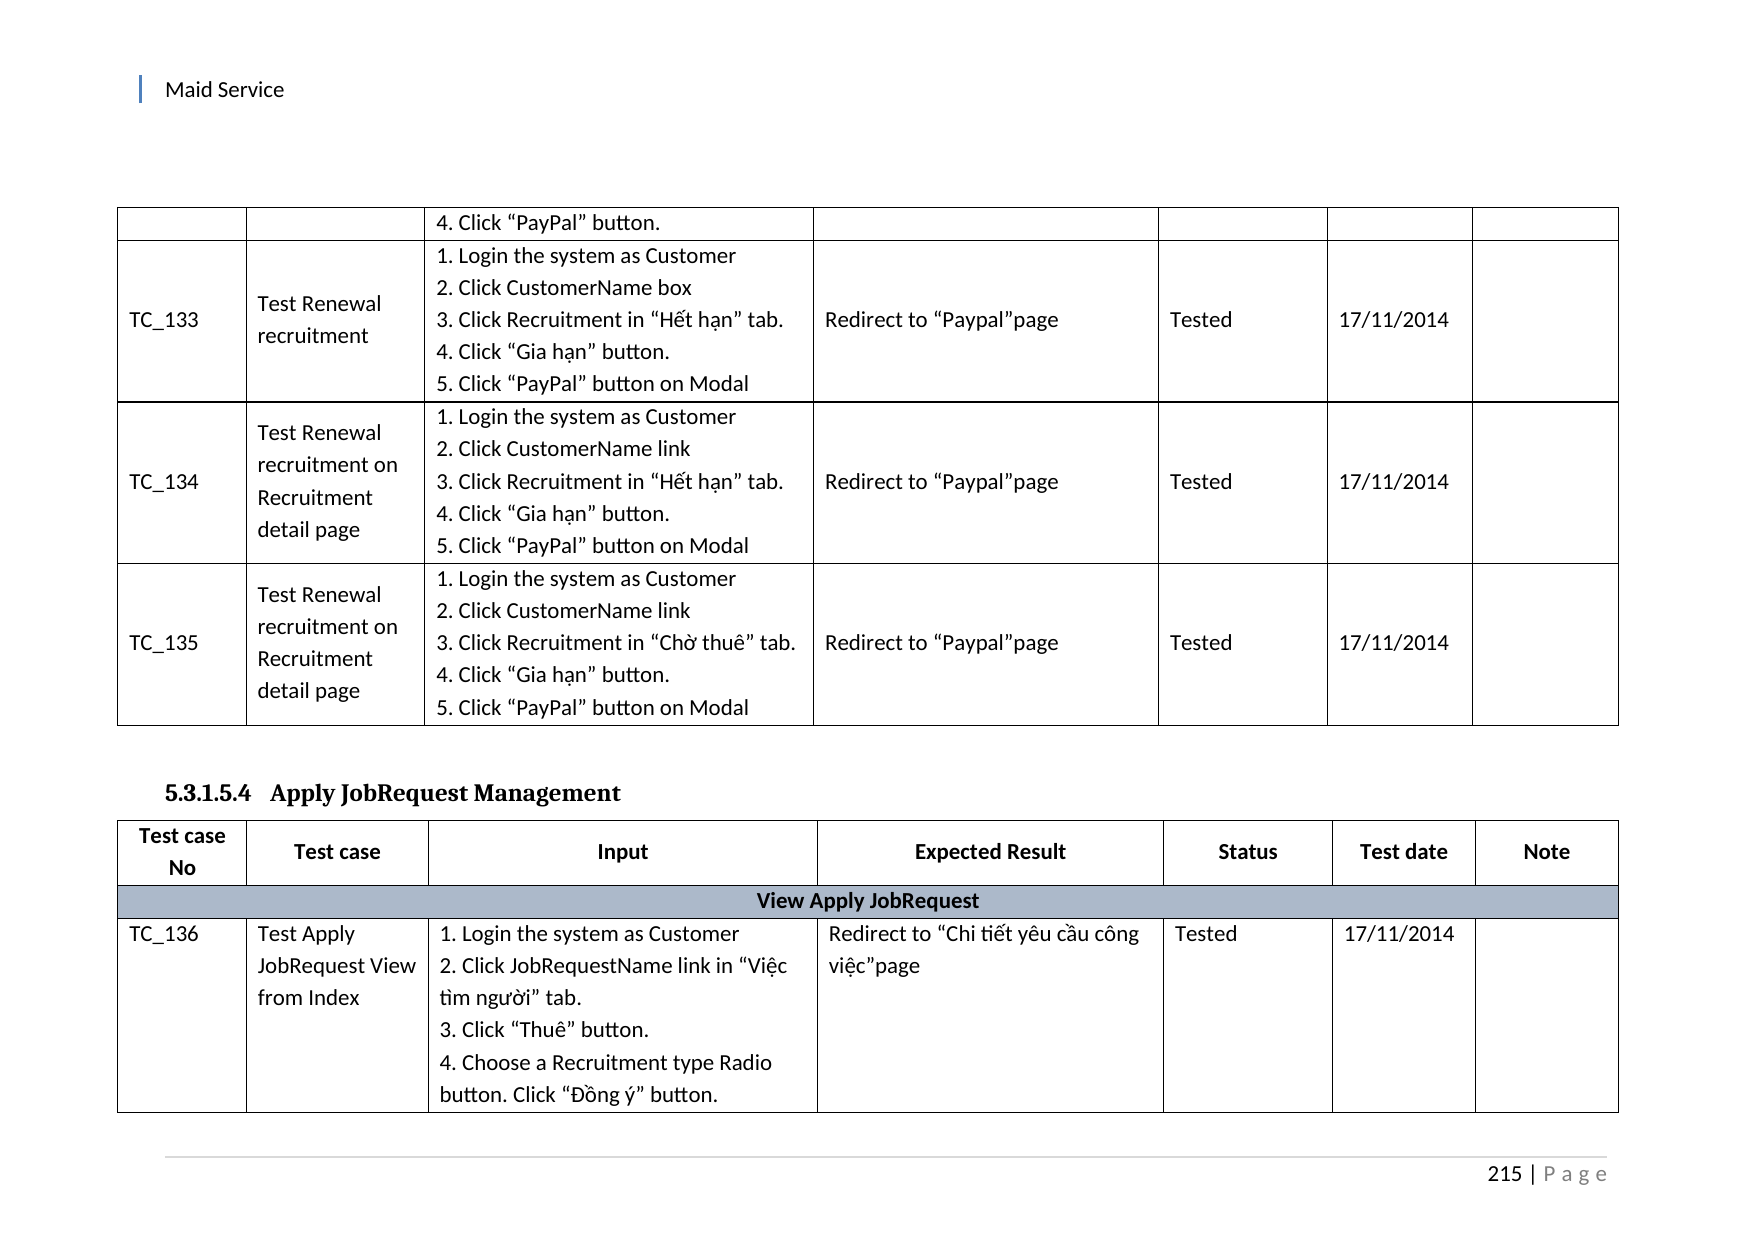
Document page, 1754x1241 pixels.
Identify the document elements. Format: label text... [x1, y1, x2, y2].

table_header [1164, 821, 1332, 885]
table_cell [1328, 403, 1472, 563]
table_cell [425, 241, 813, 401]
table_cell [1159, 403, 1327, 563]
subtitle Apply JobRequest Management [165, 779, 1607, 807]
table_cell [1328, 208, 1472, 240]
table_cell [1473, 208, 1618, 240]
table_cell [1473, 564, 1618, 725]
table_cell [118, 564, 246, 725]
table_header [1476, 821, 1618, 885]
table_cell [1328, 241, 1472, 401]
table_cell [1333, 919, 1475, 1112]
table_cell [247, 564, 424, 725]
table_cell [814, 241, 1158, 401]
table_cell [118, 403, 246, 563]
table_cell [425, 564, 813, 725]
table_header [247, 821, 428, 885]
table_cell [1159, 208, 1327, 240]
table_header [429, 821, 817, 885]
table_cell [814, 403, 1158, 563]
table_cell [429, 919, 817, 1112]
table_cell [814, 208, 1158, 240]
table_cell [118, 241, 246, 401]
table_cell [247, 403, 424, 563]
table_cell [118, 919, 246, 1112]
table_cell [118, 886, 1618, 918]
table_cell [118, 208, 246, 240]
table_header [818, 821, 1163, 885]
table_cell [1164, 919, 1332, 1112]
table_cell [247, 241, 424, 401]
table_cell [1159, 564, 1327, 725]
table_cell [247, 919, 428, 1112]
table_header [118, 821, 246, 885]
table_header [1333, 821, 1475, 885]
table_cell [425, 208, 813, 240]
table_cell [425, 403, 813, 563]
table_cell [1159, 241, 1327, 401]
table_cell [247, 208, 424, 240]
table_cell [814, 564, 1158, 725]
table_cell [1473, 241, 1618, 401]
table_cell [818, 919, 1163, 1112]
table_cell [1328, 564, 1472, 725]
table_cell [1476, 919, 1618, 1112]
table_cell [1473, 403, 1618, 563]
